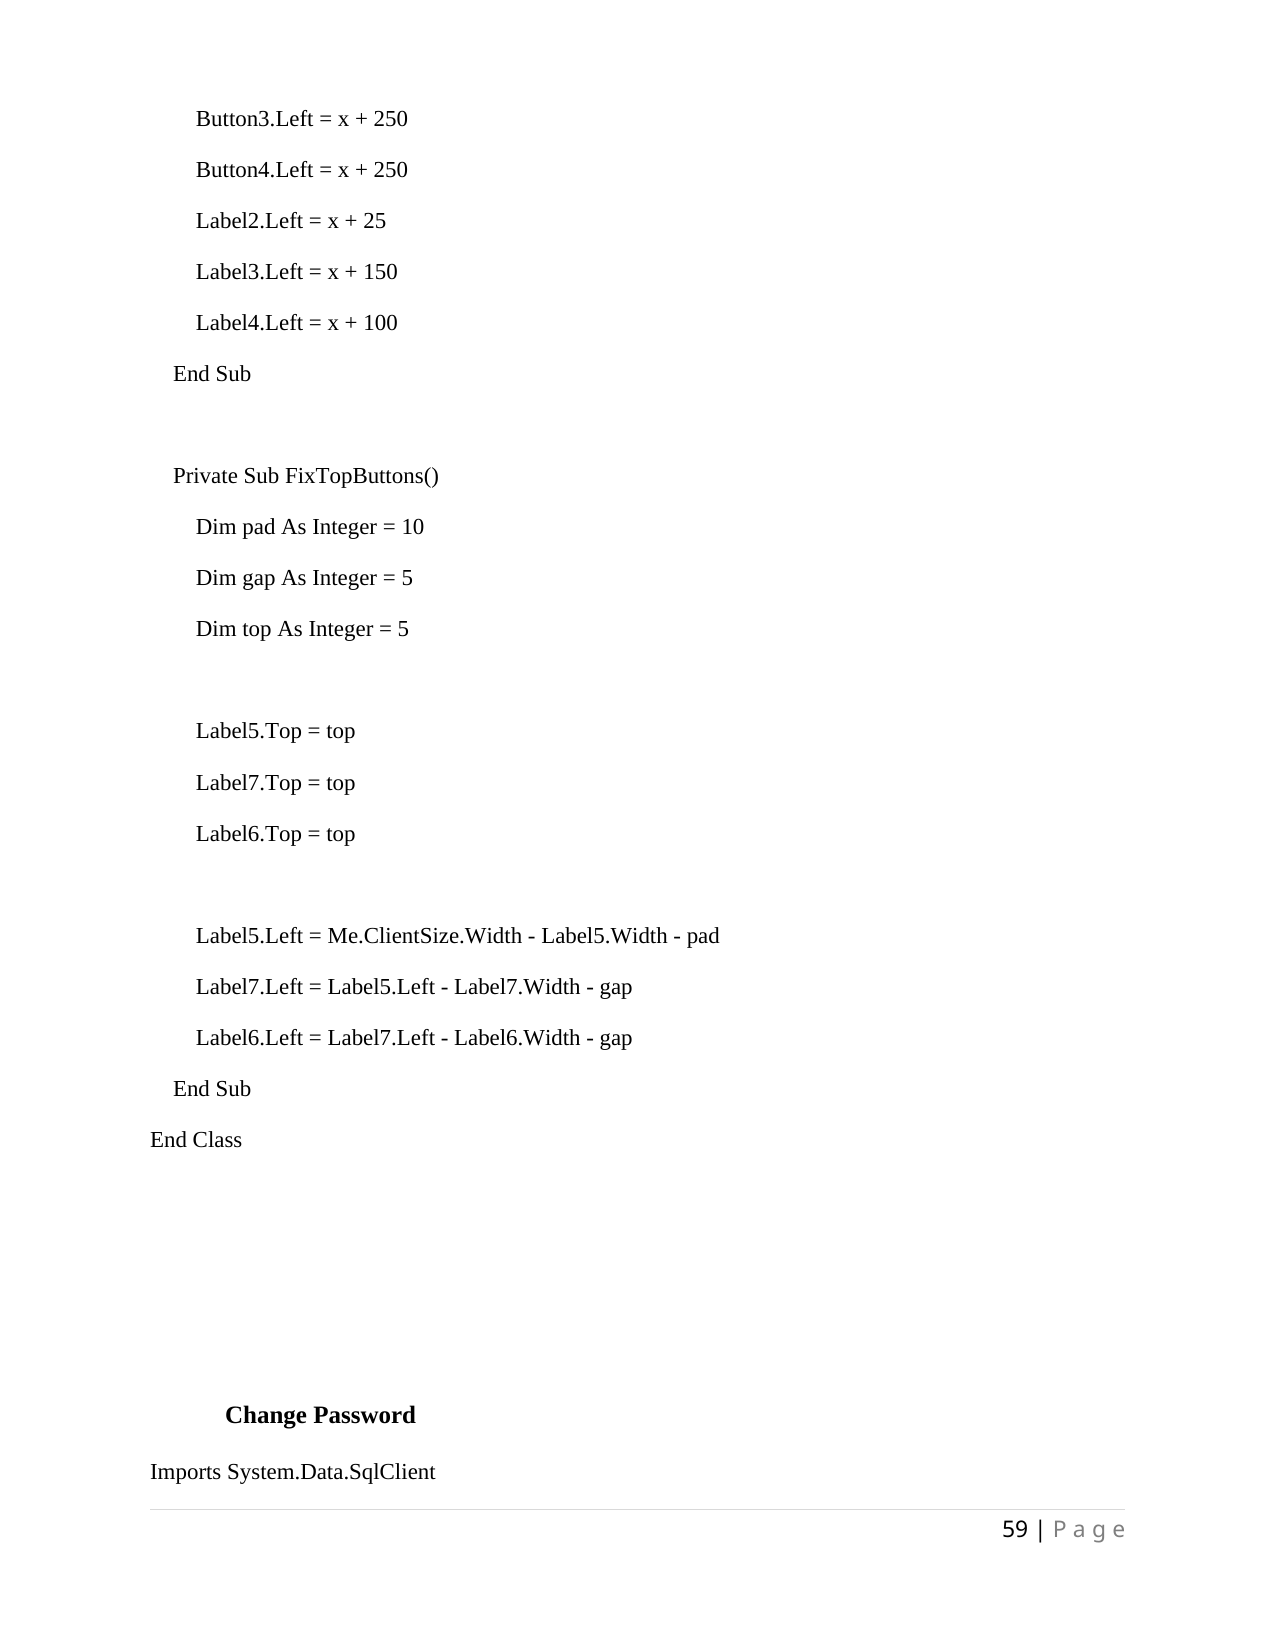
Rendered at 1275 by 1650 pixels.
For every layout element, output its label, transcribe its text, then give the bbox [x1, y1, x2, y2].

text End Sub [150, 1075, 1125, 1101]
text Label6.Top = top [150, 819, 1125, 846]
text Button4.Left = x + 250 [150, 156, 1125, 182]
text Change Password [150, 1400, 1125, 1429]
text Button3.Left = x + 250 [150, 105, 1125, 131]
text Label6.Left = Label7.Left - Label6.Width - gap [150, 1024, 1125, 1050]
text Dim gap As Integer = 5 [150, 564, 1125, 591]
text Imports System.Data.SqlClient [150, 1458, 1125, 1484]
text End Sub [150, 360, 1125, 387]
text Label2.Left = x + 25 [150, 207, 1125, 233]
text Label7.Left = Label5.Left - Label7.Width - gap [150, 973, 1125, 999]
text End Class [150, 1126, 1125, 1152]
text Label5.Top = top [150, 717, 1125, 744]
text Label3.Left = x + 150 [150, 258, 1125, 284]
text Dim top As Integer = 5 [150, 615, 1125, 642]
text Label5.Left = Me.ClientSize.Width - Label5.Width - pad [150, 922, 1125, 948]
text Label7.Top = top [150, 768, 1125, 795]
text Dim pad As Integer = 10 [150, 513, 1125, 540]
text Label4.Left = x + 100 [150, 309, 1125, 336]
text Private Sub FixTopButtons() [150, 462, 1125, 489]
